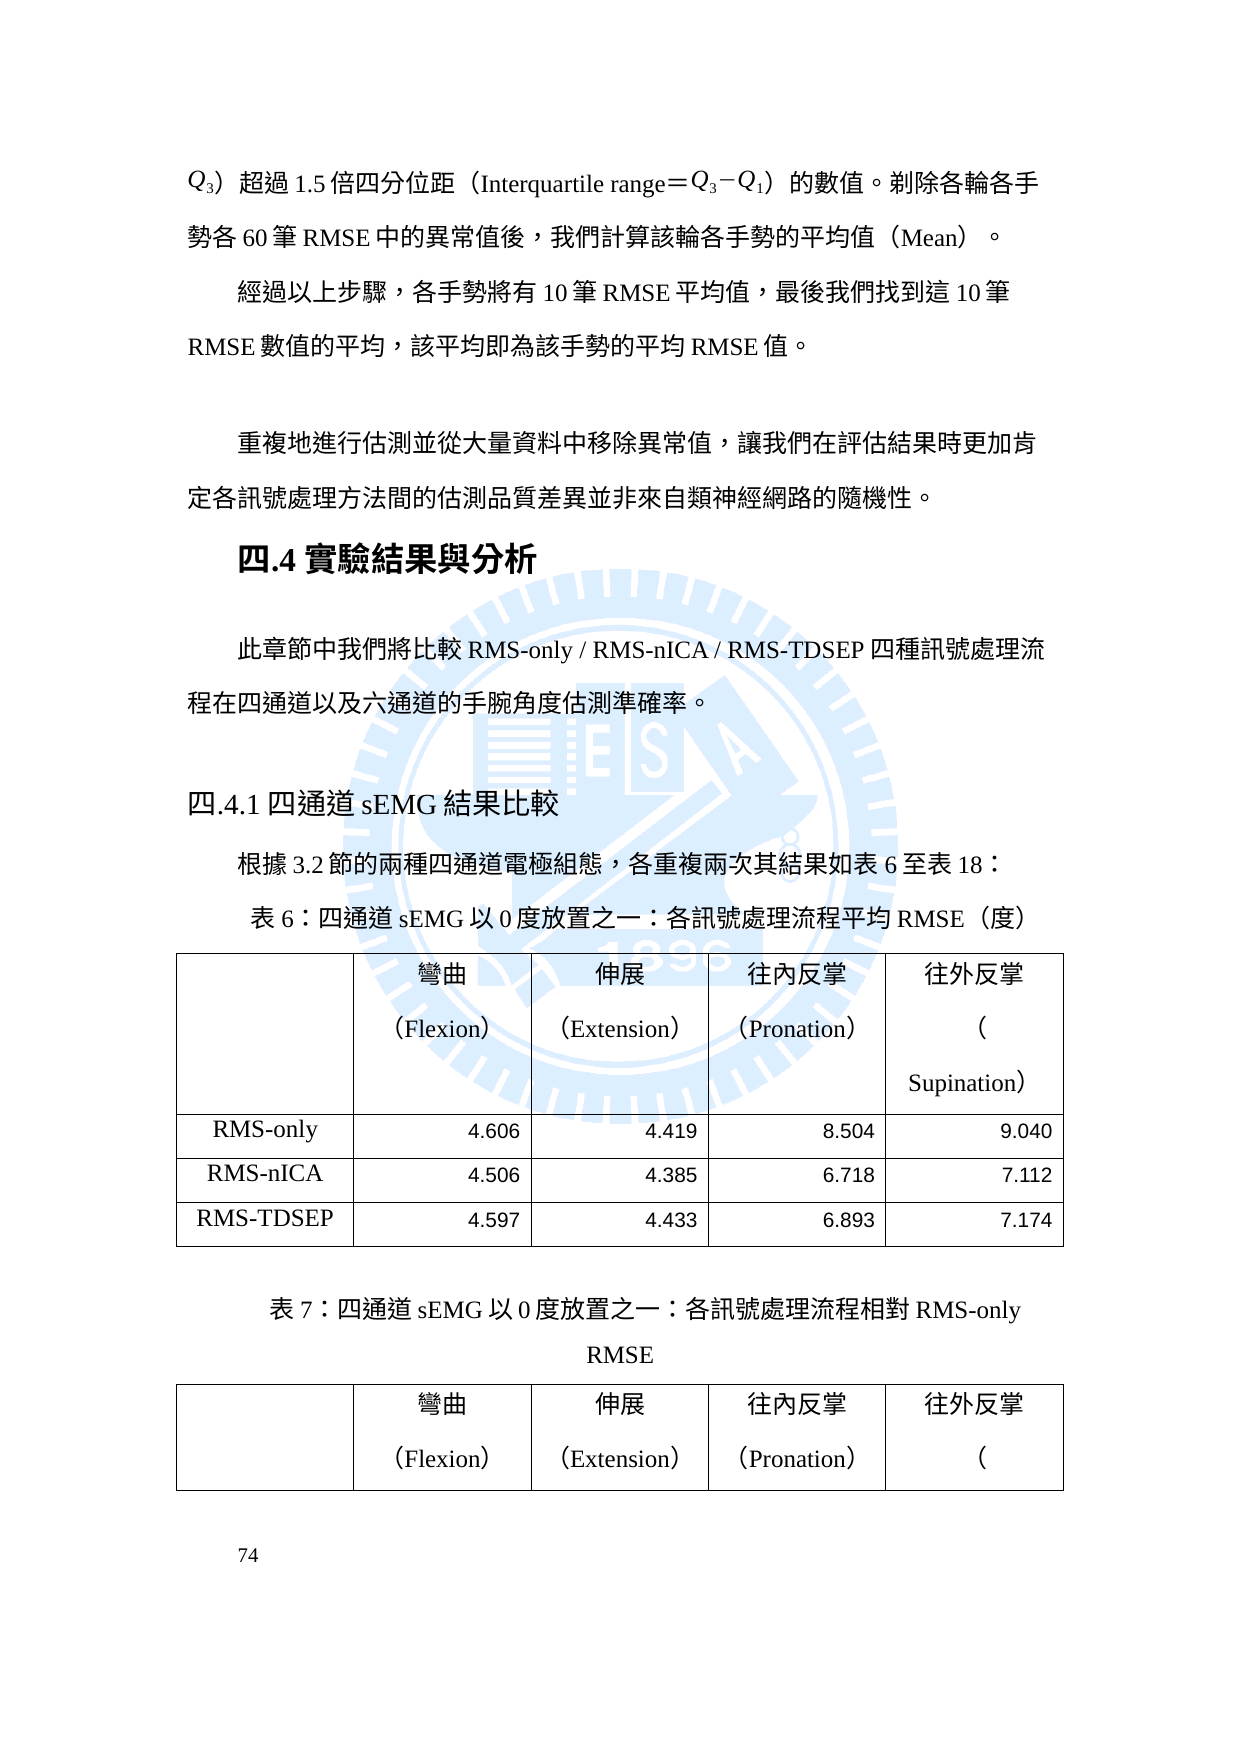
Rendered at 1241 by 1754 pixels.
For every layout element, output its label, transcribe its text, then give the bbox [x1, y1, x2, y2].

table_header 伸展 （Extension） [532, 954, 708, 1113]
table_cell 4.433 [532, 1203, 708, 1246]
table_cell 4.606 [354, 1115, 531, 1157]
table_cell RMS-only [177, 1115, 353, 1157]
table_header 伸展 （Extension） [532, 1385, 708, 1489]
table_cell 7.174 [886, 1203, 1063, 1246]
text 經過以上步驟，各手勢將有10筆RMSE平均值，最後我們找到這10筆RMSE數值的平均，該平均即為該手勢的平均RMSE值。 [187, 272, 1053, 363]
table_header [177, 1385, 353, 1489]
table_cell 4.419 [532, 1115, 708, 1157]
table_cell 4.597 [354, 1203, 531, 1246]
table_header 彎曲 （Flexion） [354, 954, 531, 1113]
table_cell 4.385 [532, 1159, 708, 1202]
table_header 往內反掌 （Pronation） [709, 954, 885, 1113]
text 根據3.2節的兩種四通道電極組態，各重複兩次其結果如表 6至表 18： [187, 844, 1053, 881]
table_header [177, 954, 353, 1113]
table_header 往外反掌 （Supination） [886, 1385, 1063, 1489]
subtitle 四通道sEMG結果比較 [187, 781, 1053, 823]
table_header 彎曲 （Flexion） [354, 1385, 531, 1489]
table_cell 8.504 [709, 1115, 885, 1157]
text 表 6：四通道sEMG以0度放置之一：各訊號處理流程平均RMSE（度） [187, 899, 1053, 935]
table_cell RMS-TDSEP [177, 1203, 353, 1246]
table_cell 6.718 [709, 1159, 885, 1202]
table_cell RMS-nICA [177, 1159, 353, 1202]
table_header 往內反掌 （Pronation） [709, 1385, 885, 1489]
text 表 7：四通道sEMG以0度放置之一：各訊號處理流程相對RMS-only RMSE [187, 1290, 1053, 1369]
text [187, 163, 1053, 254]
table_cell 7.112 [886, 1159, 1063, 1202]
table_cell 9.040 [886, 1115, 1063, 1157]
table_header 往外反掌 （Supination） [886, 954, 1063, 1113]
text 重複地進行估測並從大量資料中移除異常值，讓我們在評估結果時更加肯定各訊號處理方法間的估測品質差異並非來自類神經網路的隨機性。 [187, 424, 1053, 514]
text 此章節中我們將比較RMS-only / RMS-nICA / RMS-TDSEP四種訊號處理流程在四通道以及六通道的手腕角度估測準確率。 [187, 629, 1053, 720]
subtitle 實驗結果與分析 [187, 533, 1053, 581]
table_cell 6.893 [709, 1203, 885, 1246]
table_cell 4.506 [354, 1159, 531, 1202]
